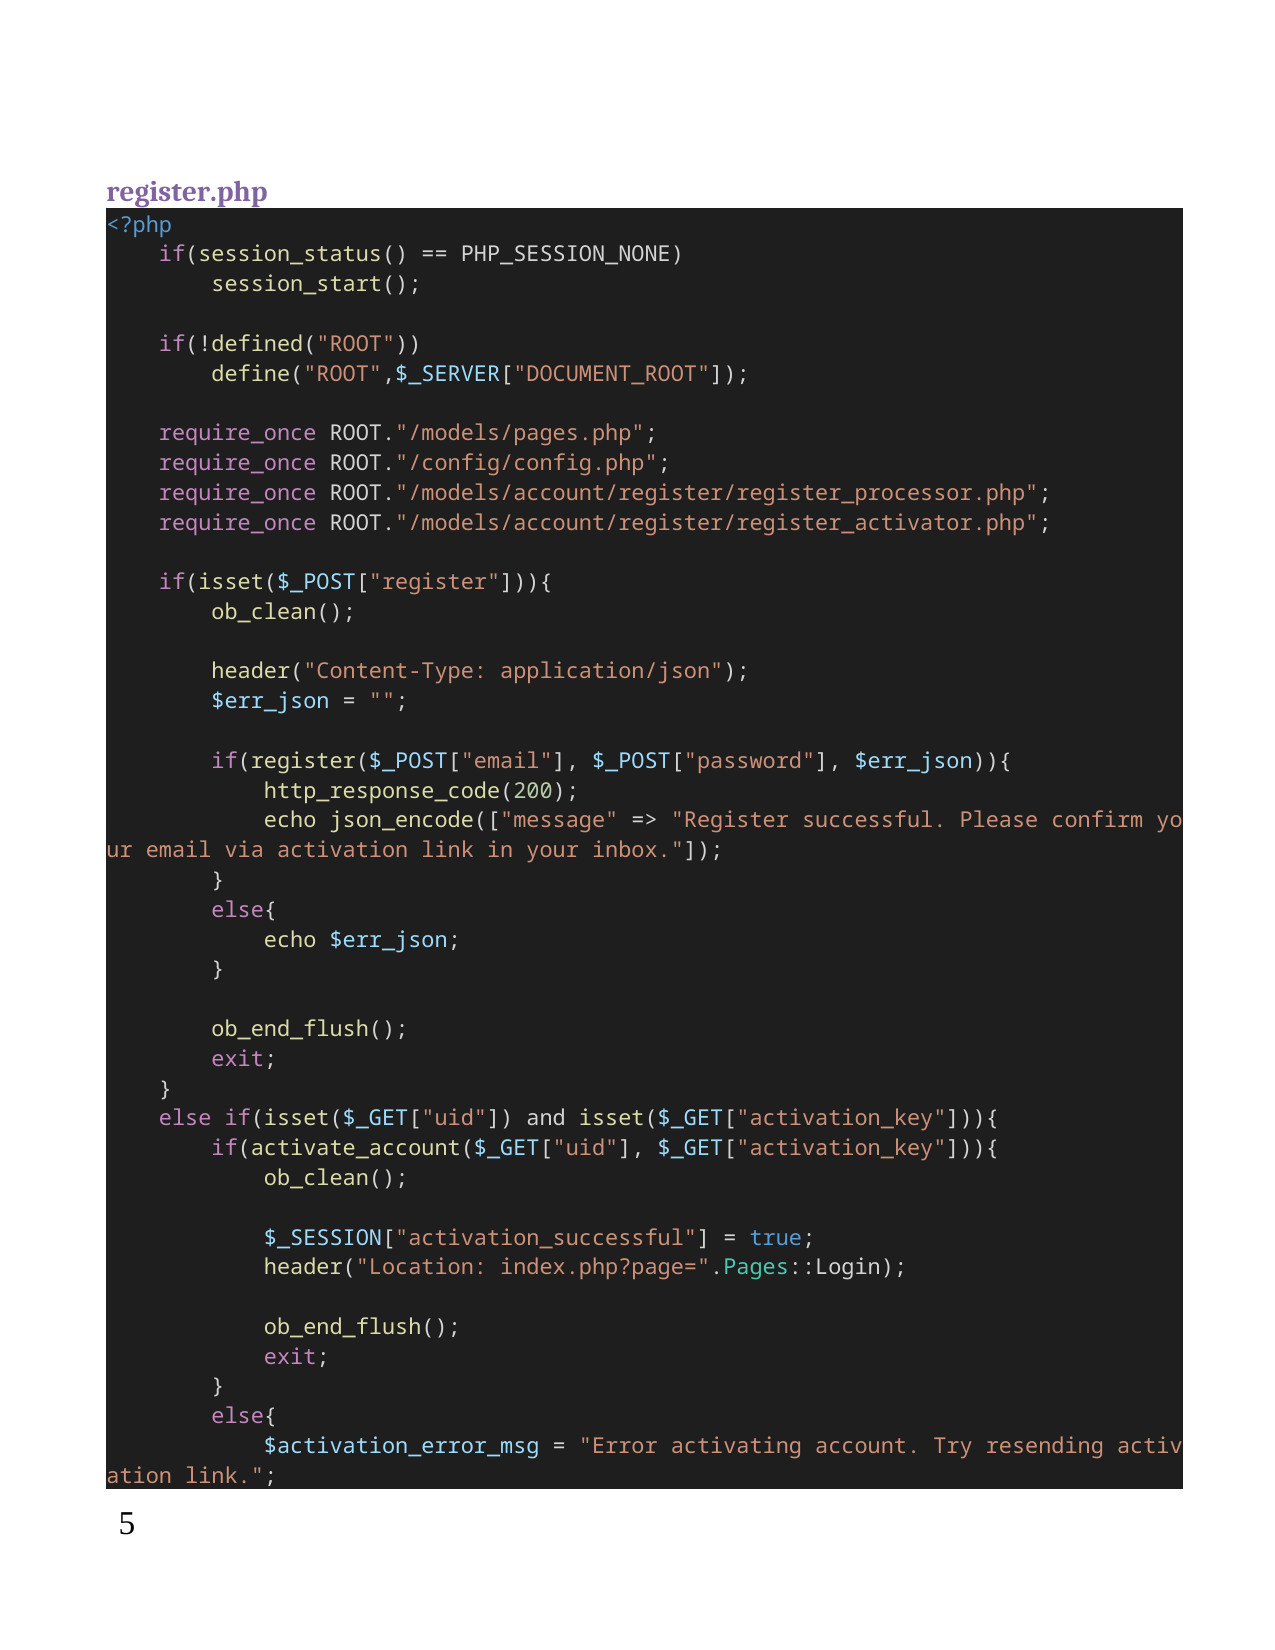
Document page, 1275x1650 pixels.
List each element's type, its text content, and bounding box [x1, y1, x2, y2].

text exit; [106, 1043, 1183, 1072]
text ob_end_flush(); [106, 1311, 1183, 1341]
text } [106, 953, 1183, 983]
text if(session_status() == PHP_SESSION_NONE) [106, 238, 1183, 268]
text if(!defined("ROOT")) [106, 328, 1183, 357]
text echo $err_json; [106, 923, 1183, 953]
subtitle register.php [106, 175, 1183, 208]
text } [106, 864, 1183, 894]
text <?php [106, 208, 1183, 238]
text } [106, 1370, 1183, 1400]
text session_start(); [106, 268, 1183, 298]
text header("Content-Type: application/json"); [106, 655, 1183, 685]
text } [106, 1072, 1183, 1102]
text if(register($_POST["email"], $_POST["password"], $err_json)){ [106, 745, 1183, 774]
text require_once ROOT."/models/account/register/register_activator.php"; [106, 506, 1183, 536]
text $_SESSION["activation_successful"] = true; [106, 1221, 1183, 1251]
text if(isset($_POST["register"])){ [106, 566, 1183, 596]
text else{ [106, 1400, 1183, 1430]
text $err_json = ""; [106, 685, 1183, 715]
text ob_end_flush(); [106, 1013, 1183, 1043]
text else if(isset($_GET["uid"]) and isset($_GET["activation_key"])){ [106, 1102, 1183, 1132]
text echo json_encode(["message" => "Register successful. Please confirm your email via activation link in your inbox."]); [106, 804, 1183, 864]
text ob_clean(); [106, 596, 1183, 626]
text else{ [106, 894, 1183, 923]
text http_response_code(200); [106, 774, 1183, 804]
text if(activate_account($_GET["uid"], $_GET["activation_key"])){ [106, 1132, 1183, 1162]
text exit; [106, 1341, 1183, 1370]
text require_once ROOT."/models/account/register/register_processor.php"; [106, 477, 1183, 506]
text define("ROOT",$_SERVER["DOCUMENT_ROOT"]); [106, 357, 1183, 387]
text require_once ROOT."/models/pages.php"; [106, 417, 1183, 447]
text header("Location: index.php?page=".Pages::Login); [106, 1251, 1183, 1281]
text require_once ROOT."/config/config.php"; [106, 447, 1183, 477]
text ob_clean(); [106, 1162, 1183, 1192]
text $activation_error_msg = "Error activating account. Try resending activation link."; [106, 1430, 1183, 1489]
